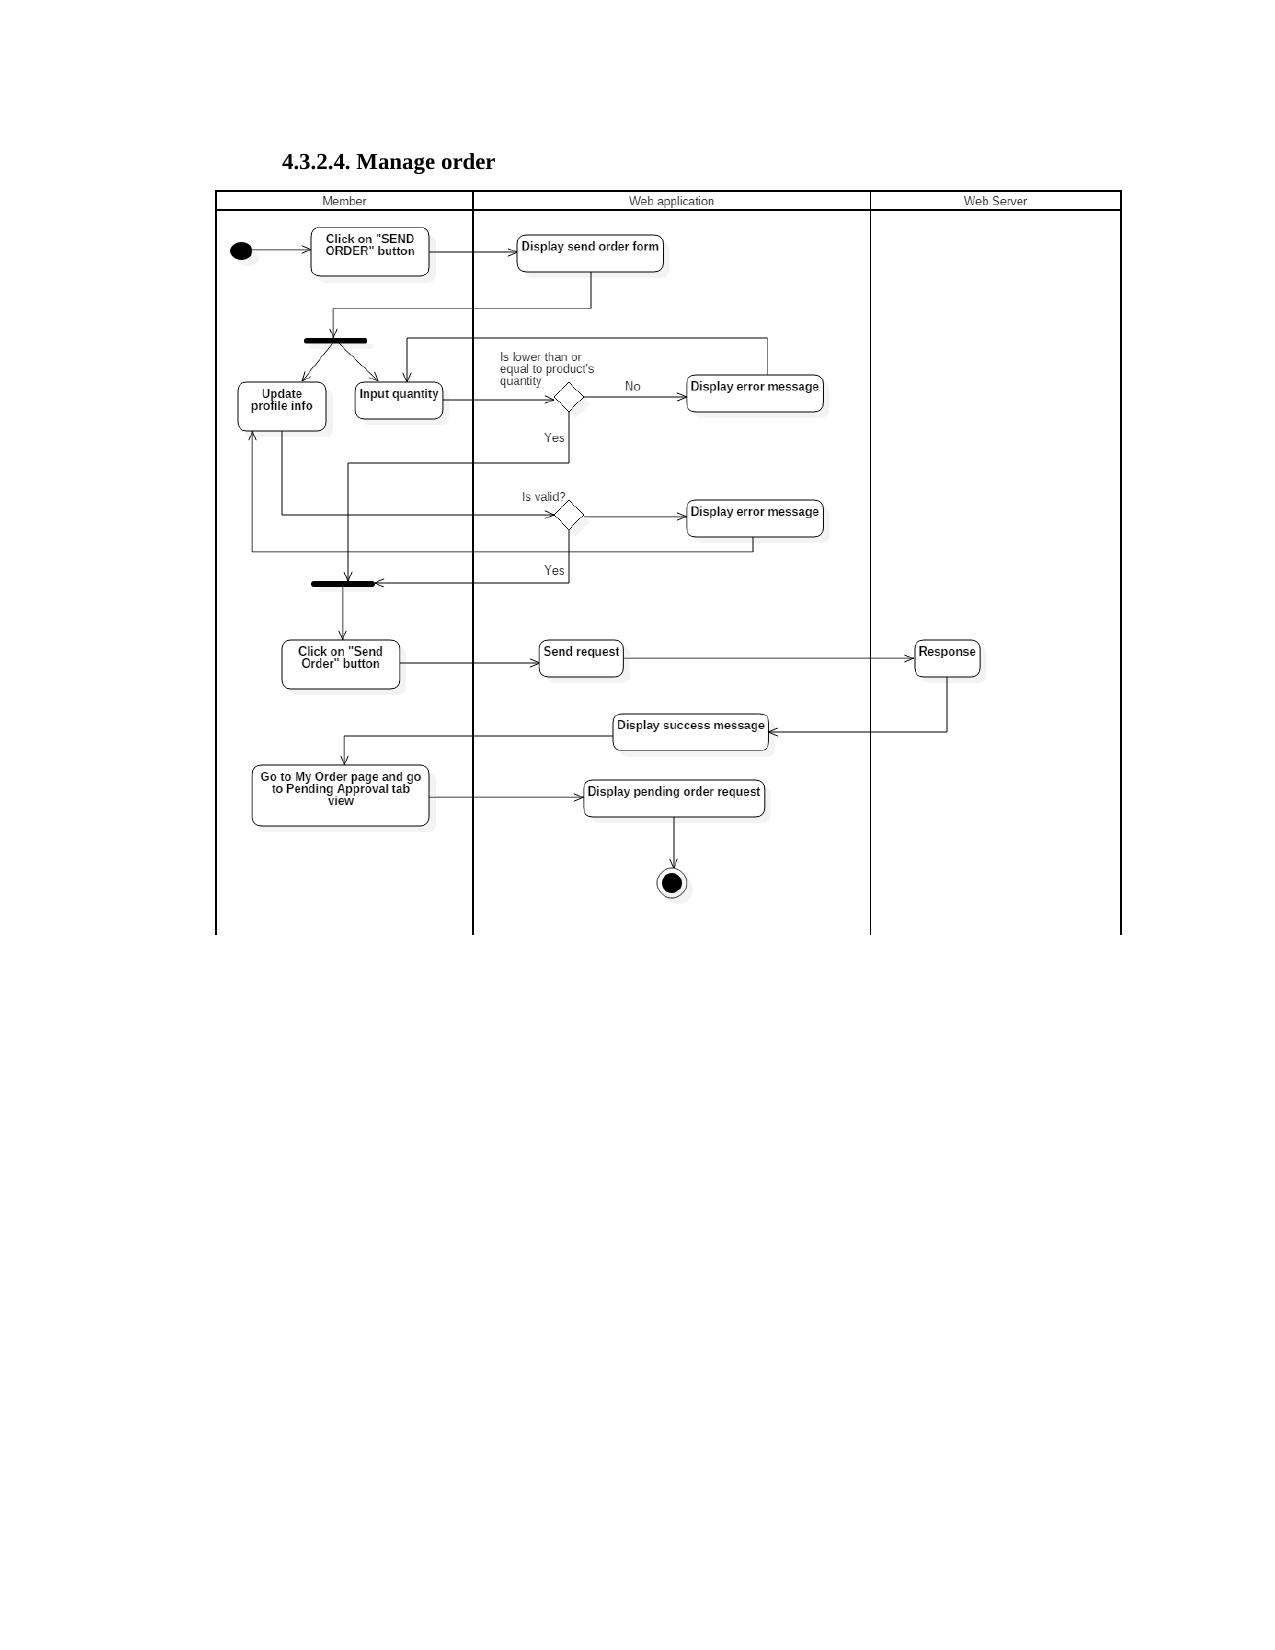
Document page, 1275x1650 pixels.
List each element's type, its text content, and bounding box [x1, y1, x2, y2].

subtitle 4.3.2.4. Manage order [207, 148, 1157, 174]
picture [206, 182, 1157, 971]
